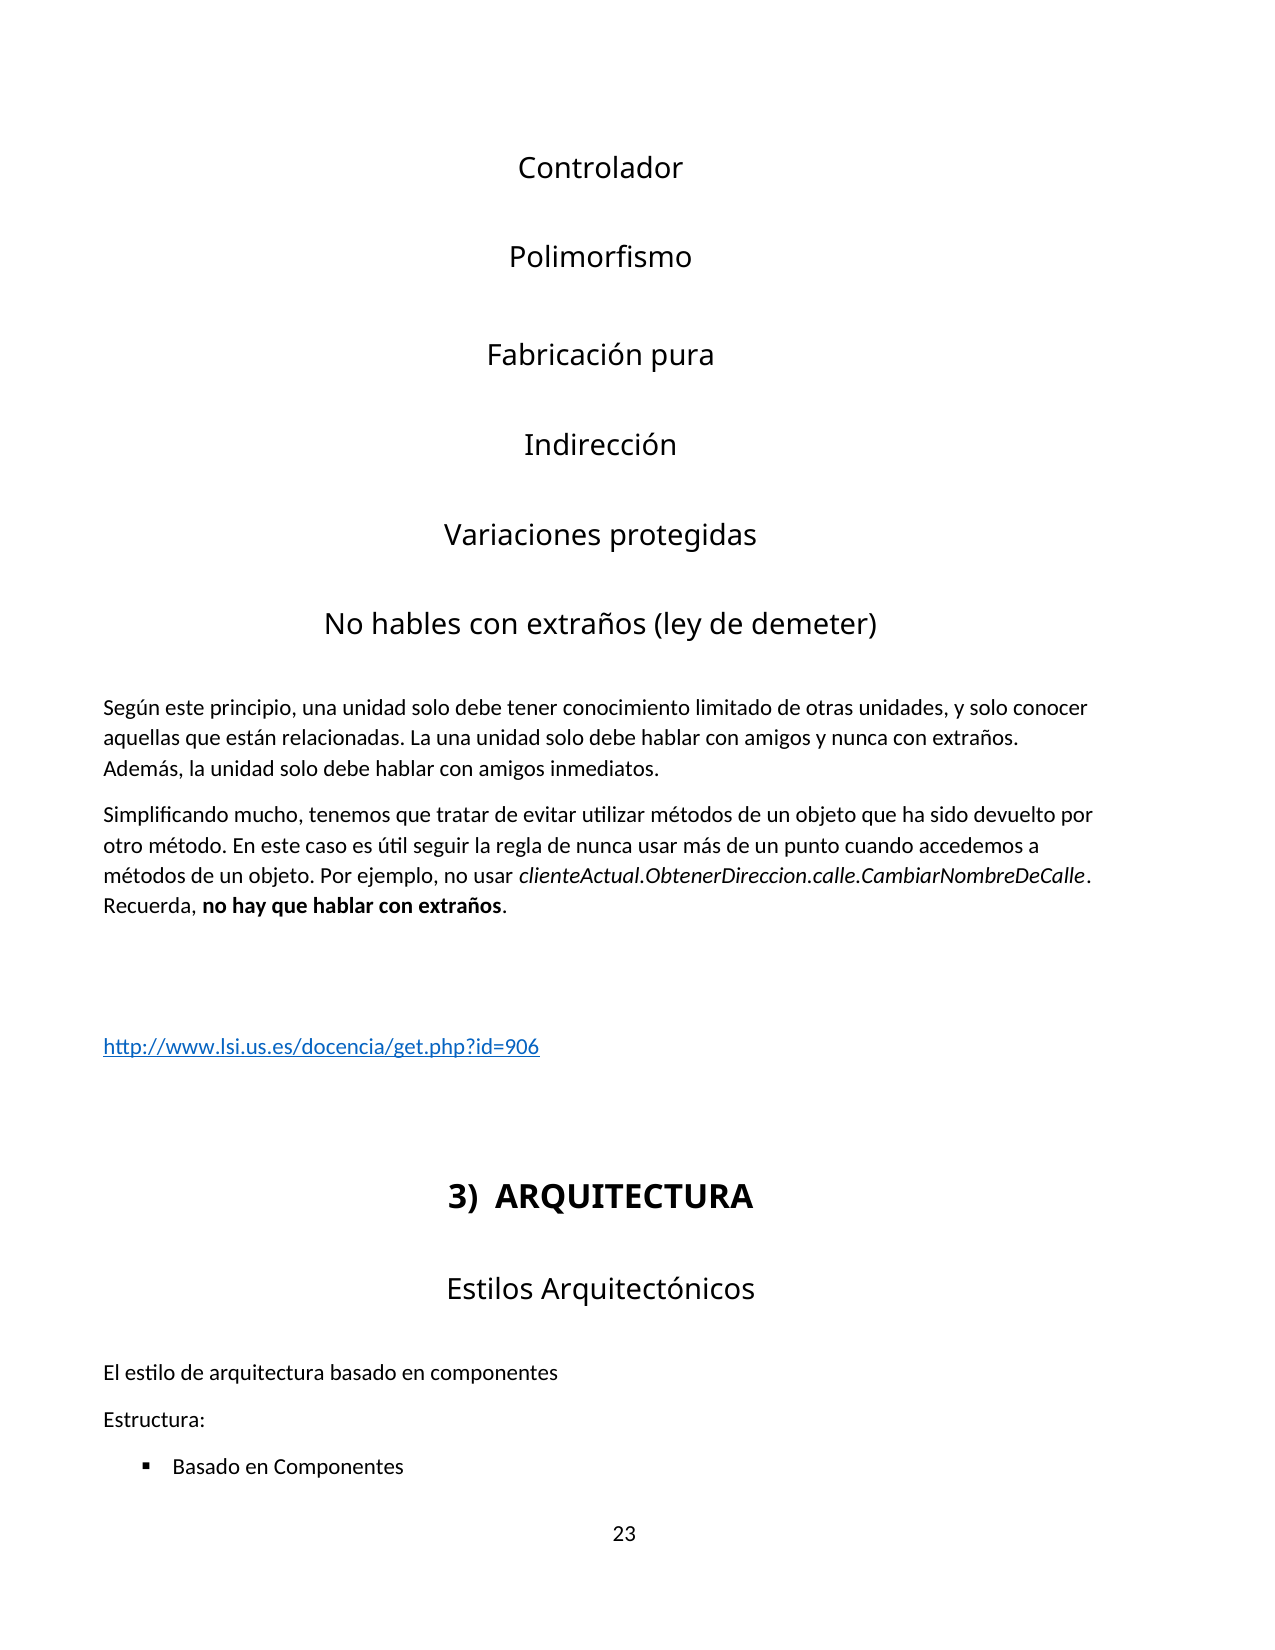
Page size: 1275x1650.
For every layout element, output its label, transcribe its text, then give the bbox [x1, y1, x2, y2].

subtitle No hables con extraños (ley de demeter) [103, 604, 1098, 643]
subtitle Polimorfismo [103, 237, 1098, 276]
subtitle Fabricación pura [103, 334, 1098, 374]
subtitle Controlador [103, 147, 1098, 187]
text Según este principio, una unidad solo debe tener conocimiento limitado de otras unidades, y solo conocer aquellas que están relacionadas. La una unidad solo debe hablar con amigos y nunca con extraños. Además, la unidad solo debe hablar con amigos inmediatos. [103, 693, 1098, 782]
list Basado en Componentes [141, 1452, 1098, 1480]
subtitle Estilos Arquitectónicos [103, 1268, 1098, 1308]
subtitle Variaciones protegidas [103, 514, 1098, 554]
text Estructura: [103, 1405, 1098, 1433]
text El estilo de arquitectura basado en componentes [103, 1358, 1098, 1386]
text http://www.lsi.us.es/docencia/get.php?id=906 [103, 1032, 1098, 1060]
text Simplificando mucho, tenemos que tratar de evitar utilizar métodos de un objeto que ha sido devuelto por otro método. En este caso es útil seguir la regla de nunca usar más de un punto cuando accedemos a métodos de un objeto. Por ejemplo, no usar clienteActual.ObtenerDireccion.calle.CambiarNombreDeCalle. Recuerda, no hay que hablar con extraños. [103, 801, 1098, 919]
subtitle Indirección [103, 424, 1098, 464]
subtitle ARQUITECTURA [103, 1172, 1098, 1218]
